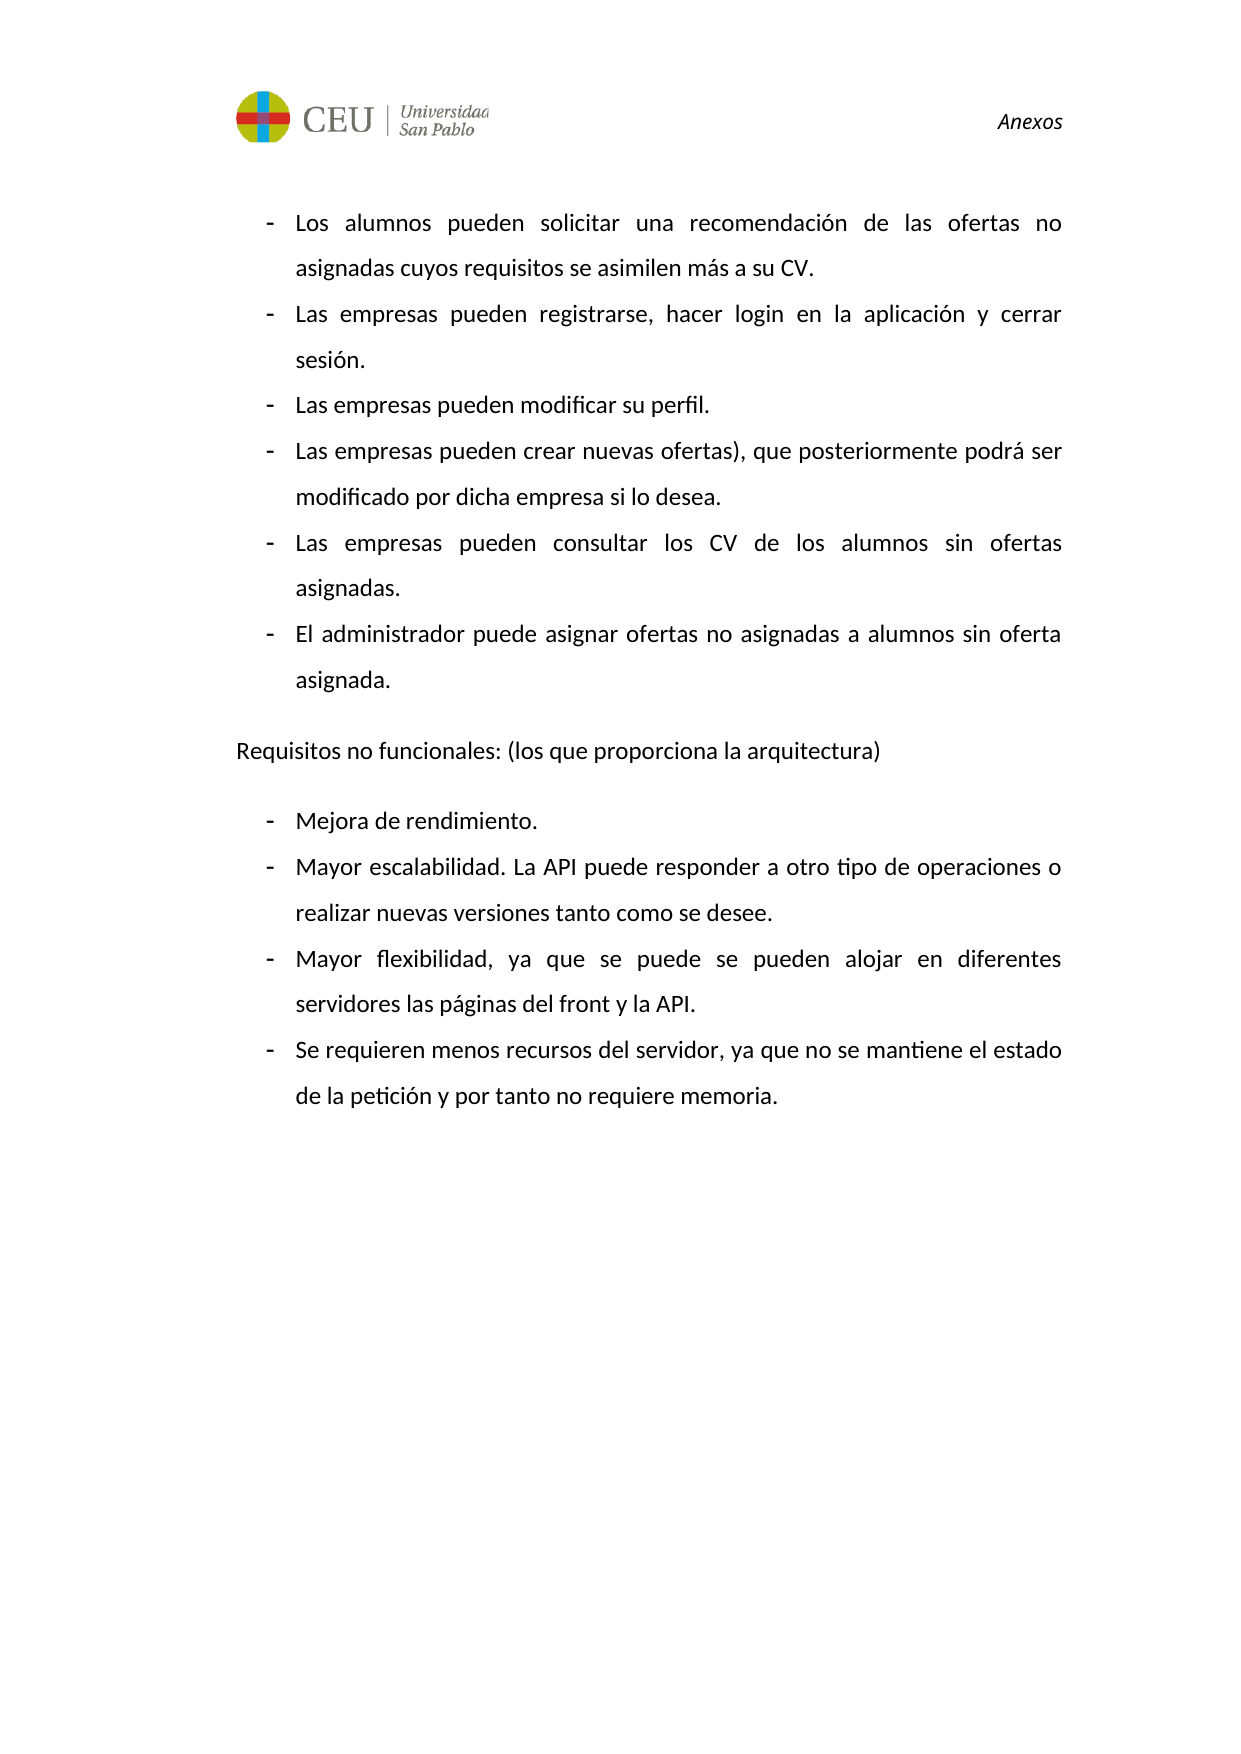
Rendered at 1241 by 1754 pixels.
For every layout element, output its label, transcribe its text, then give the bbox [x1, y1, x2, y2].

list Las empresas pueden modificar su perfil. [266, 390, 1063, 420]
list Mejora de rendimiento. [266, 806, 1063, 836]
list Se requieren menos recursos del servidor, ya que no se mantiene el estado de la petición y por tanto no requiere memoria. [266, 1034, 1063, 1110]
list Las empresas pueden consultar los CV de los alumnos sin ofertas asignadas. [266, 527, 1063, 603]
list Las empresas pueden crear nuevas ofertas), que posteriormente podrá ser modificado por dicha empresa si lo desea. [266, 435, 1063, 512]
text Requisitos no funcionales: (los que proporciona la arquitectura) [236, 735, 1063, 765]
list Mayor flexibilidad, ya que se puede se pueden alojar en diferentes servidores las páginas del front y la API. [266, 943, 1063, 1019]
list Mayor escalabilidad. La API puede responder a otro tipo de operaciones o realizar nuevas versiones tanto como se desee. [266, 851, 1063, 927]
picture [235, 89, 489, 143]
list Las empresas pueden registrarse, hacer login en la aplicación y cerrar sesión. [266, 298, 1063, 374]
list Los alumnos pueden solicitar una recomendación de las ofertas no asignadas cuyos requisitos se asimilen más a su CV. [266, 207, 1063, 283]
list El administrador puede asignar ofertas no asignadas a alumnos sin oferta asignada. [266, 618, 1063, 694]
